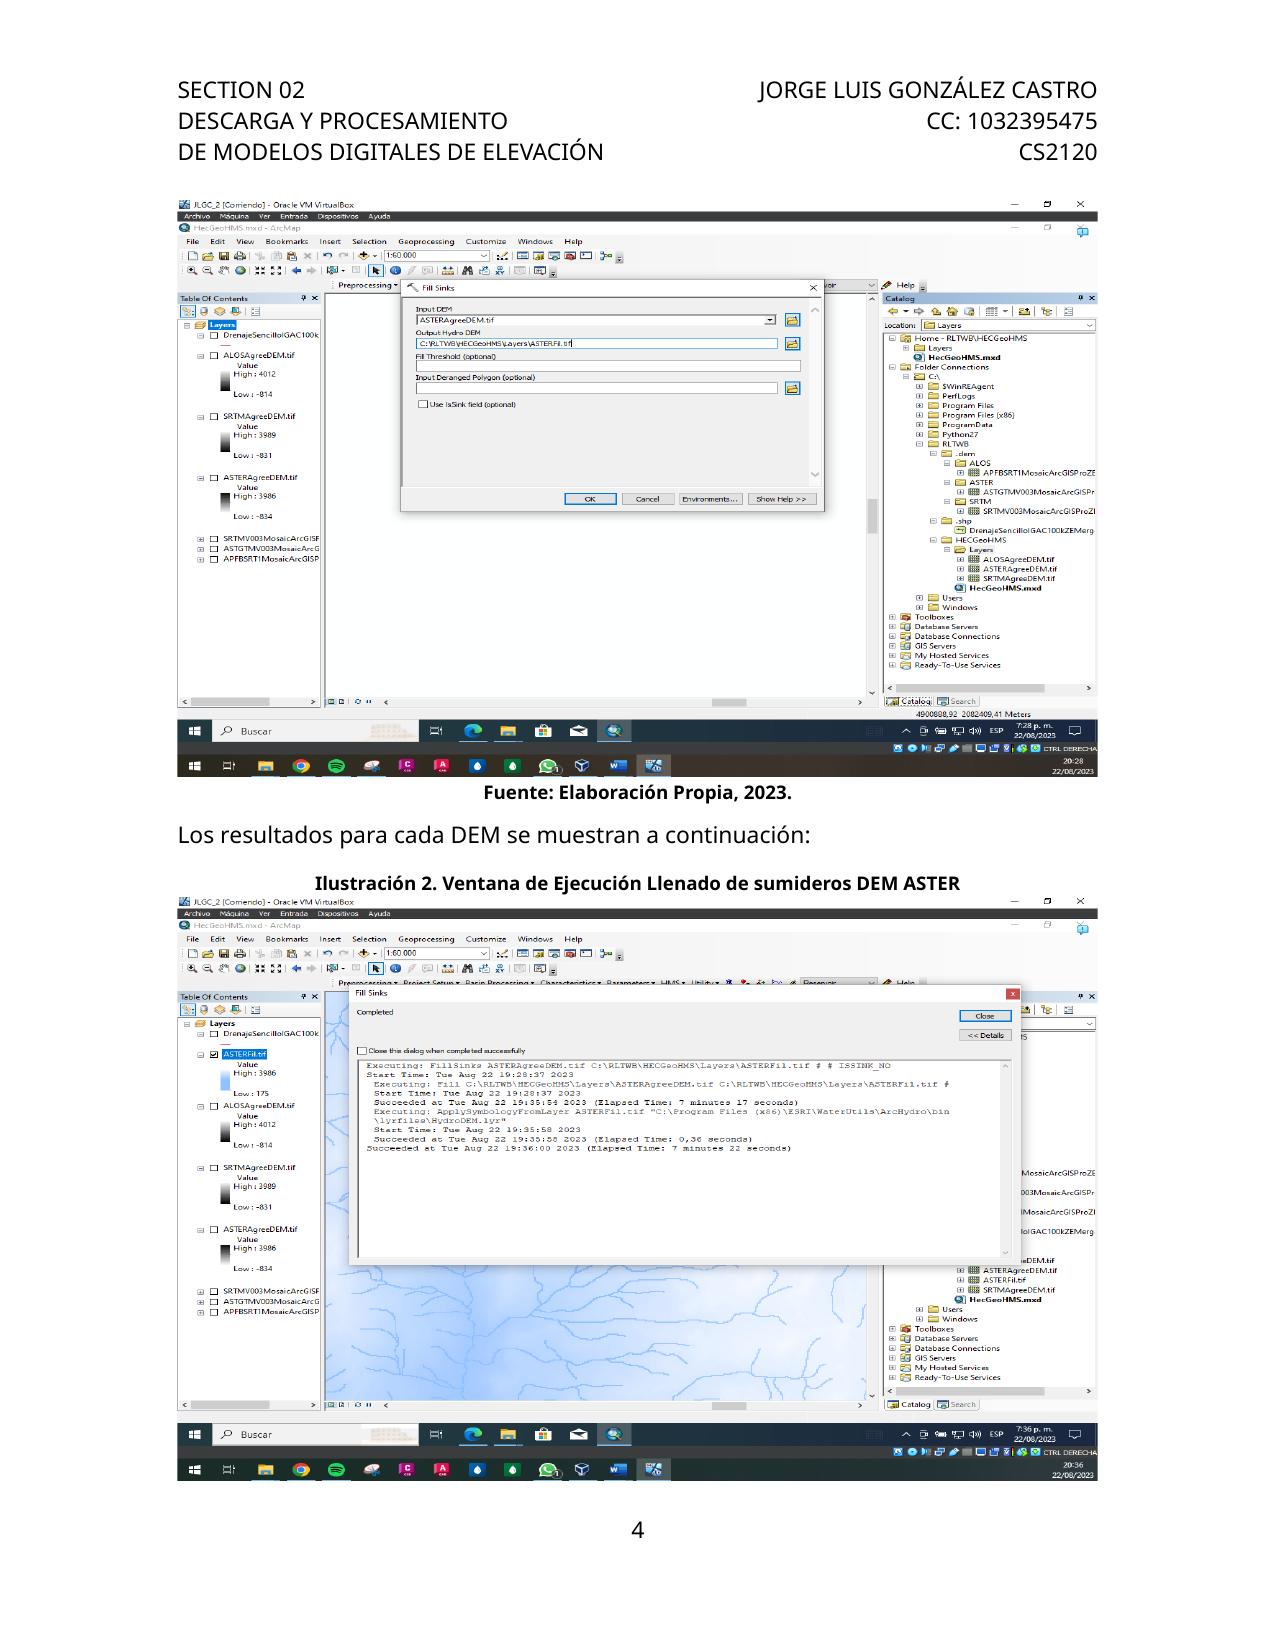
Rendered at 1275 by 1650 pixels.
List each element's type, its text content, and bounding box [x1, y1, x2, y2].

picture [177, 198, 1098, 777]
text Los resultados para cada DEM se muestran a continuación: [177, 819, 1098, 851]
text Fuente: Elaboración Propia, 2023. [177, 779, 1098, 805]
picture [177, 895, 1098, 1481]
